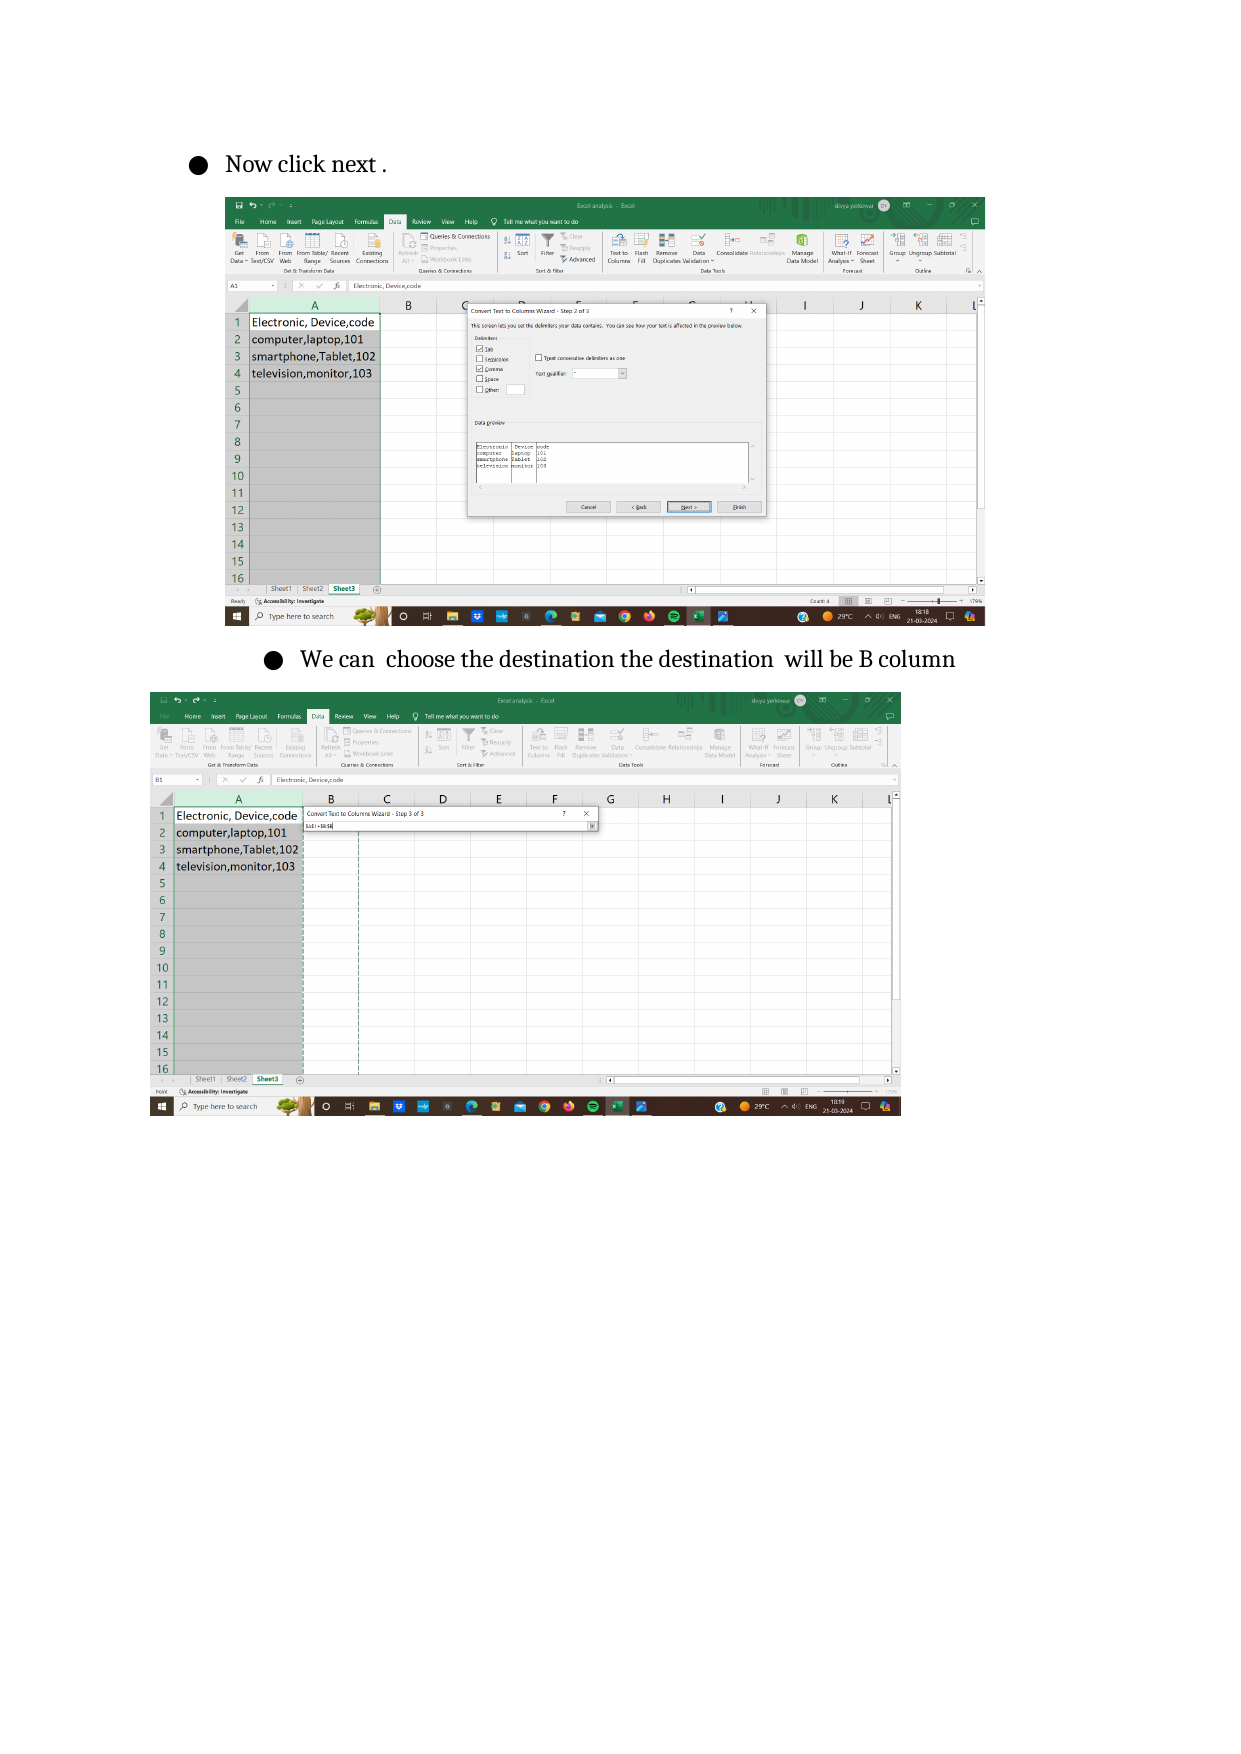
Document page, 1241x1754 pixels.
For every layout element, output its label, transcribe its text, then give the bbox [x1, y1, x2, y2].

picture [150, 692, 901, 1116]
list We can choose the destination the destination will be B column [262, 645, 1090, 673]
list Now click next . [187, 150, 1090, 179]
picture [225, 197, 986, 626]
